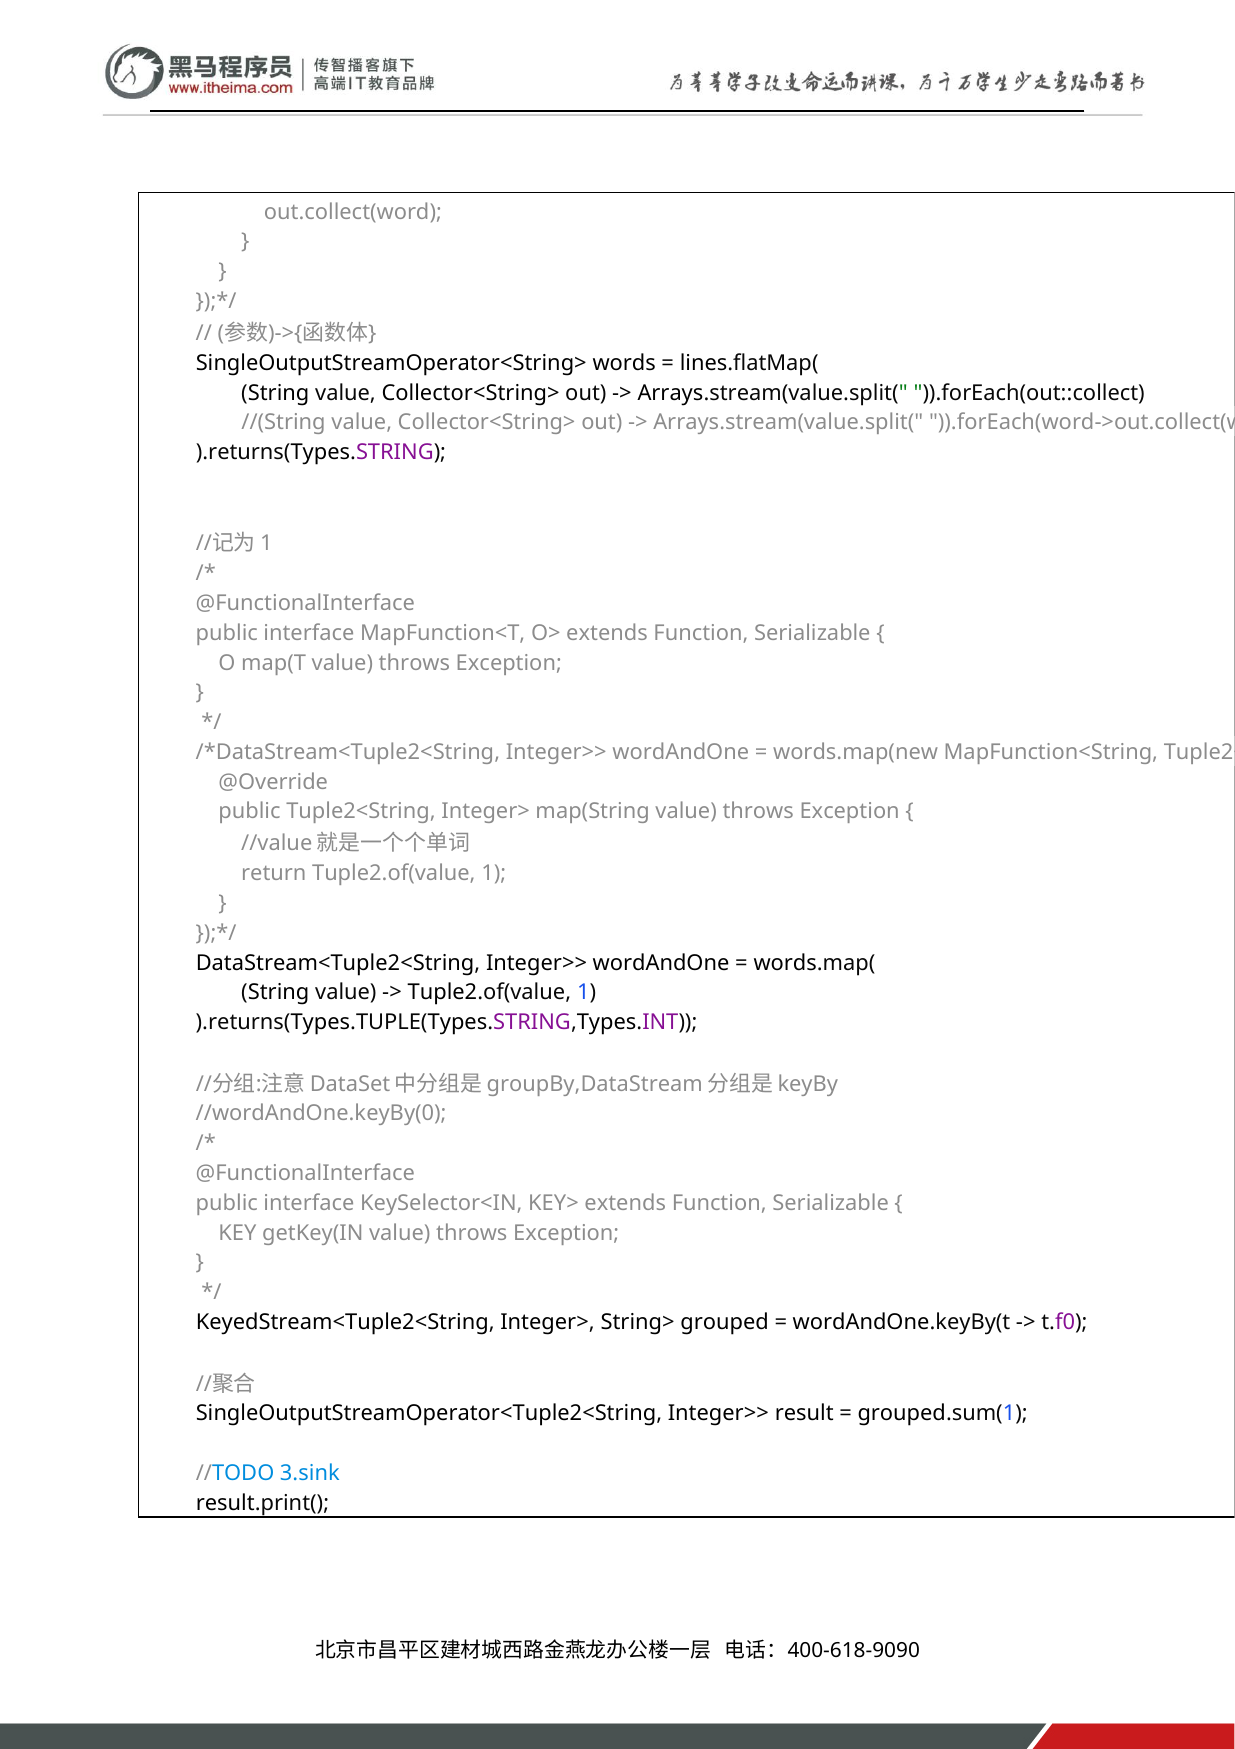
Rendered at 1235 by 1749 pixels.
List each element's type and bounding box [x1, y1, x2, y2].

picture [0, 0, 1235, 123]
picture [0, 1664, 1235, 1749]
table_header [139, 193, 1234, 1516]
